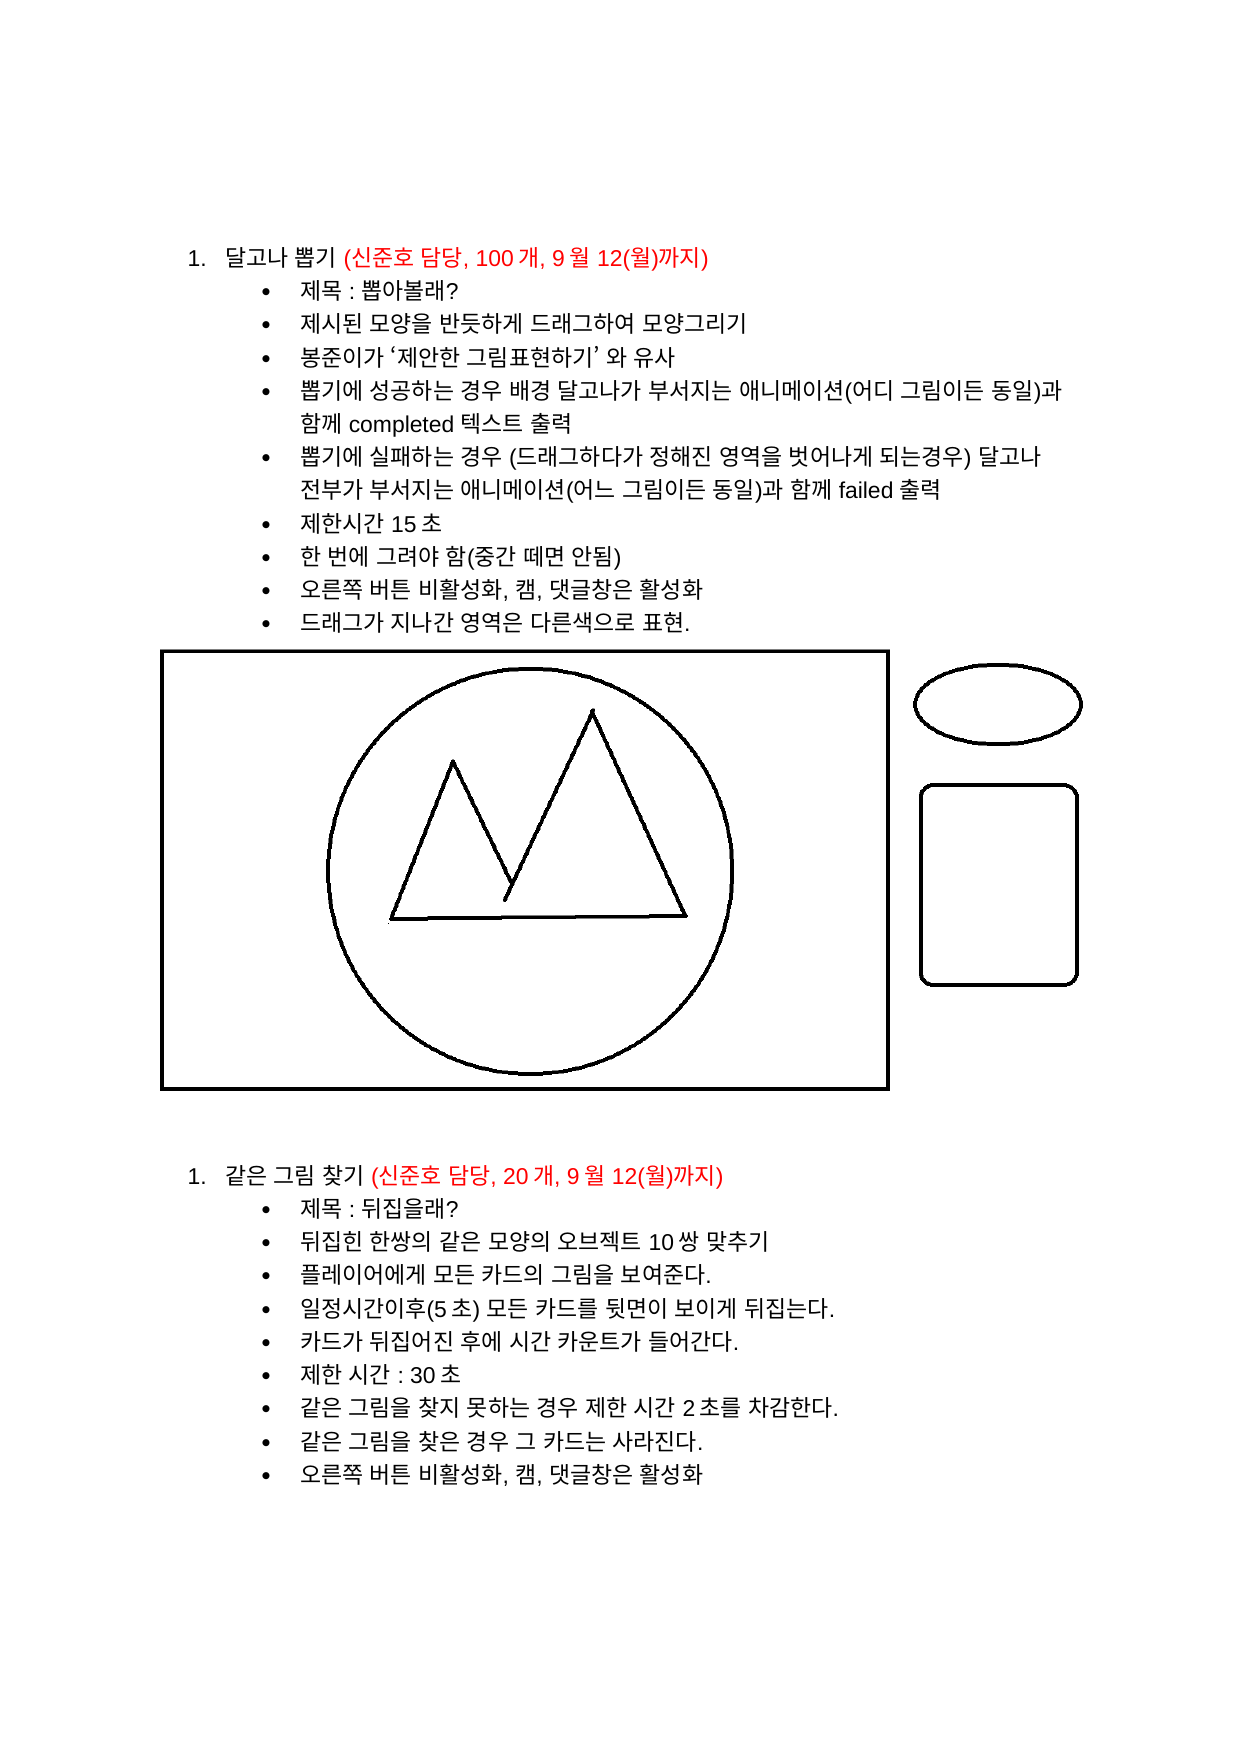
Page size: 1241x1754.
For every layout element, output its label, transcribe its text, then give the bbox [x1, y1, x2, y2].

list 제목 : 뒤집을래? [262, 1191, 1090, 1224]
picture [150, 638, 1091, 1096]
list 같은 그림 찾기 (신준호 담당, 20개, 9월 12(월)까지) [187, 1158, 1090, 1191]
list 카드가 뒤집어진 후에 시간 카운트가 들어간다. [262, 1324, 1090, 1357]
list 플레이어에게 모든 카드의 그림을 보여준다. [262, 1257, 1090, 1291]
list 한 번에 그려야 함(중간 떼면 안됨) [262, 539, 1090, 572]
list 드래그가 지나간 영역은 다른색으로 표현. [262, 605, 1090, 638]
list 봉준이가 ‘제안한 그림표현하기’ 와 유사 [262, 339, 1090, 373]
list 뽑기에 성공하는 경우 배경 달고나가 부서지는 애니메이션(어디 그림이든 동일)과 함께 completed 텍스트 출력 [262, 373, 1090, 439]
list 제목 : 뽑아볼래? [262, 273, 1090, 306]
list 같은 그림을 찾지 못하는 경우 제한 시간 2초를 차감한다. [262, 1390, 1090, 1423]
list 제시된 모양을 반듯하게 드래그하여 모양그리기 [262, 306, 1090, 339]
list 제한시간 15초 [262, 506, 1090, 539]
list 뽑기에 실패하는 경우 (드래그하다가 정해진 영역을 벗어나게 되는경우) 달고나 전부가 부서지는 애니메이션(어느 그림이든 동일)과 함께 failed 출력 [262, 439, 1090, 506]
list 같은 그림을 찾은 경우 그 카드는 사라진다. [262, 1423, 1090, 1457]
list 오른쪽 버튼 비활성화, 캠, 댓글창은 활성화 [262, 572, 1090, 605]
list 달고나 뽑기 (신준호 담당, 100개, 9월 12(월)까지) [187, 240, 1090, 273]
list 뒤집힌 한쌍의 같은 모양의 오브젝트 10쌍 맞추기 [262, 1224, 1090, 1257]
list 오른쪽 버튼 비활성화, 캠, 댓글창은 활성화 [262, 1457, 1090, 1490]
list 일정시간이후(5초) 모든 카드를 뒷면이 보이게 뒤집는다. [262, 1291, 1090, 1324]
list 제한 시간 : 30초 [262, 1357, 1090, 1390]
